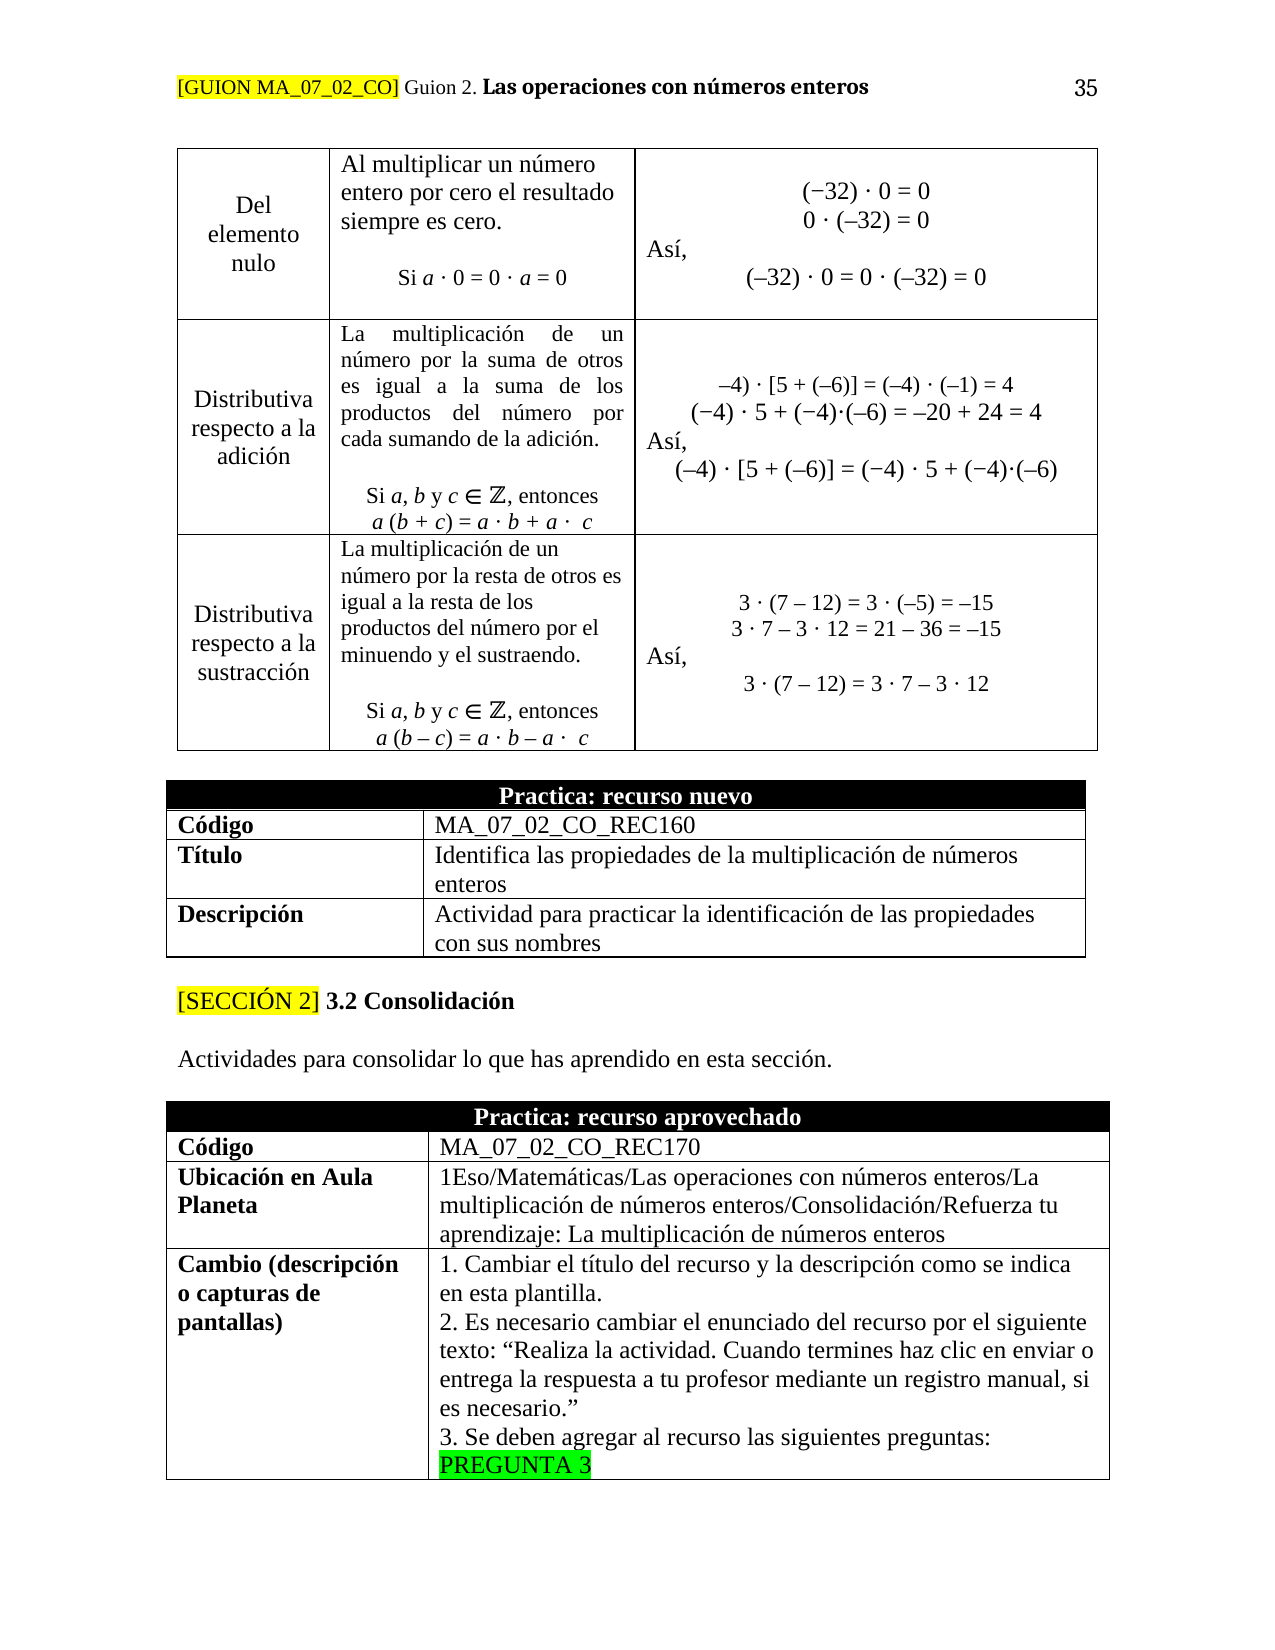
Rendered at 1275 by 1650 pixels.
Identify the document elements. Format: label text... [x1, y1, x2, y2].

table_cell La multiplicación de un número por la suma de otros es igual a la suma de los productos del número por cada sumando de la adición. Si a, b y c ∈ ℤ, entonces a (b + c) = a · b + a · c [330, 320, 634, 534]
table_cell Distributiva respecto a la sustracción [178, 535, 329, 750]
table_cell MA_07_02_CO_REC160 [424, 811, 1085, 839]
table_cell ‒4) · [5 + (‒6)] = (‒4) · (‒1) = 4 (−4) · 5 + (−4)·(‒6) = ‒20 + 24 = 4 Así, (‒4) · [5 + (‒6)] = (−4) · 5 + (−4)·(‒6) [636, 320, 1097, 534]
table_cell Código [167, 1132, 428, 1161]
table_cell MA_07_02_CO_REC170 [429, 1132, 1109, 1161]
text [SECCIÓN 2] 3.2 Consolidación [319, 986, 1098, 1015]
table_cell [167, 1249, 428, 1479]
table_header Practica: recurso aprovechado [167, 1102, 1109, 1131]
table_cell Código [167, 811, 423, 839]
table_cell Descripción [167, 899, 423, 956]
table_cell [429, 1249, 1109, 1479]
table_cell Al multiplicar un número entero por cero el resultado siempre es cero. Si a · 0 = 0 · a = 0 [330, 149, 634, 319]
table_cell (−32) · 0 = 0 0 · (‒32) = 0 Así, (‒32) · 0 = 0 · (‒32) = 0 [636, 149, 1097, 319]
table_cell Ubicación en Aula Planeta [167, 1162, 428, 1248]
table_cell Del elemento nulo [178, 149, 329, 319]
table_cell Distributiva respecto a la adición [178, 320, 329, 534]
table_cell La multiplicación de un número por la resta de otros es igual a la resta de los productos del número por el minuendo y el sustraendo. Si a, b y c ∈ ℤ, entonces a (b ‒ c) = a · b ‒ a · c [330, 535, 634, 750]
table_cell 1Eso/Matemáticas/Las operaciones con números enteros/La multiplicación de números enteros/Consolidación/Refuerza tu aprendizaje: La multiplicación de números enteros [429, 1162, 1109, 1248]
table_cell Actividad para practicar la identificación de las propiedades con sus nombres [424, 899, 1085, 956]
table_cell Título [167, 840, 423, 898]
table_header Practica: recurso nuevo [167, 781, 1085, 809]
table_cell 3 · (7 ‒ 12) = 3 · (‒5) = ‒15 3 · 7 ‒ 3 · 12 = 21 ‒ 36 = ‒15 Así, 3 · (7 ‒ 12) = 3 · 7 ‒ 3 · 12 [636, 535, 1097, 750]
table_cell Identifica las propiedades de la multiplicación de números enteros [424, 840, 1085, 898]
text Actividades para consolidar lo que has aprendido en esta sección. [177, 1015, 1098, 1072]
